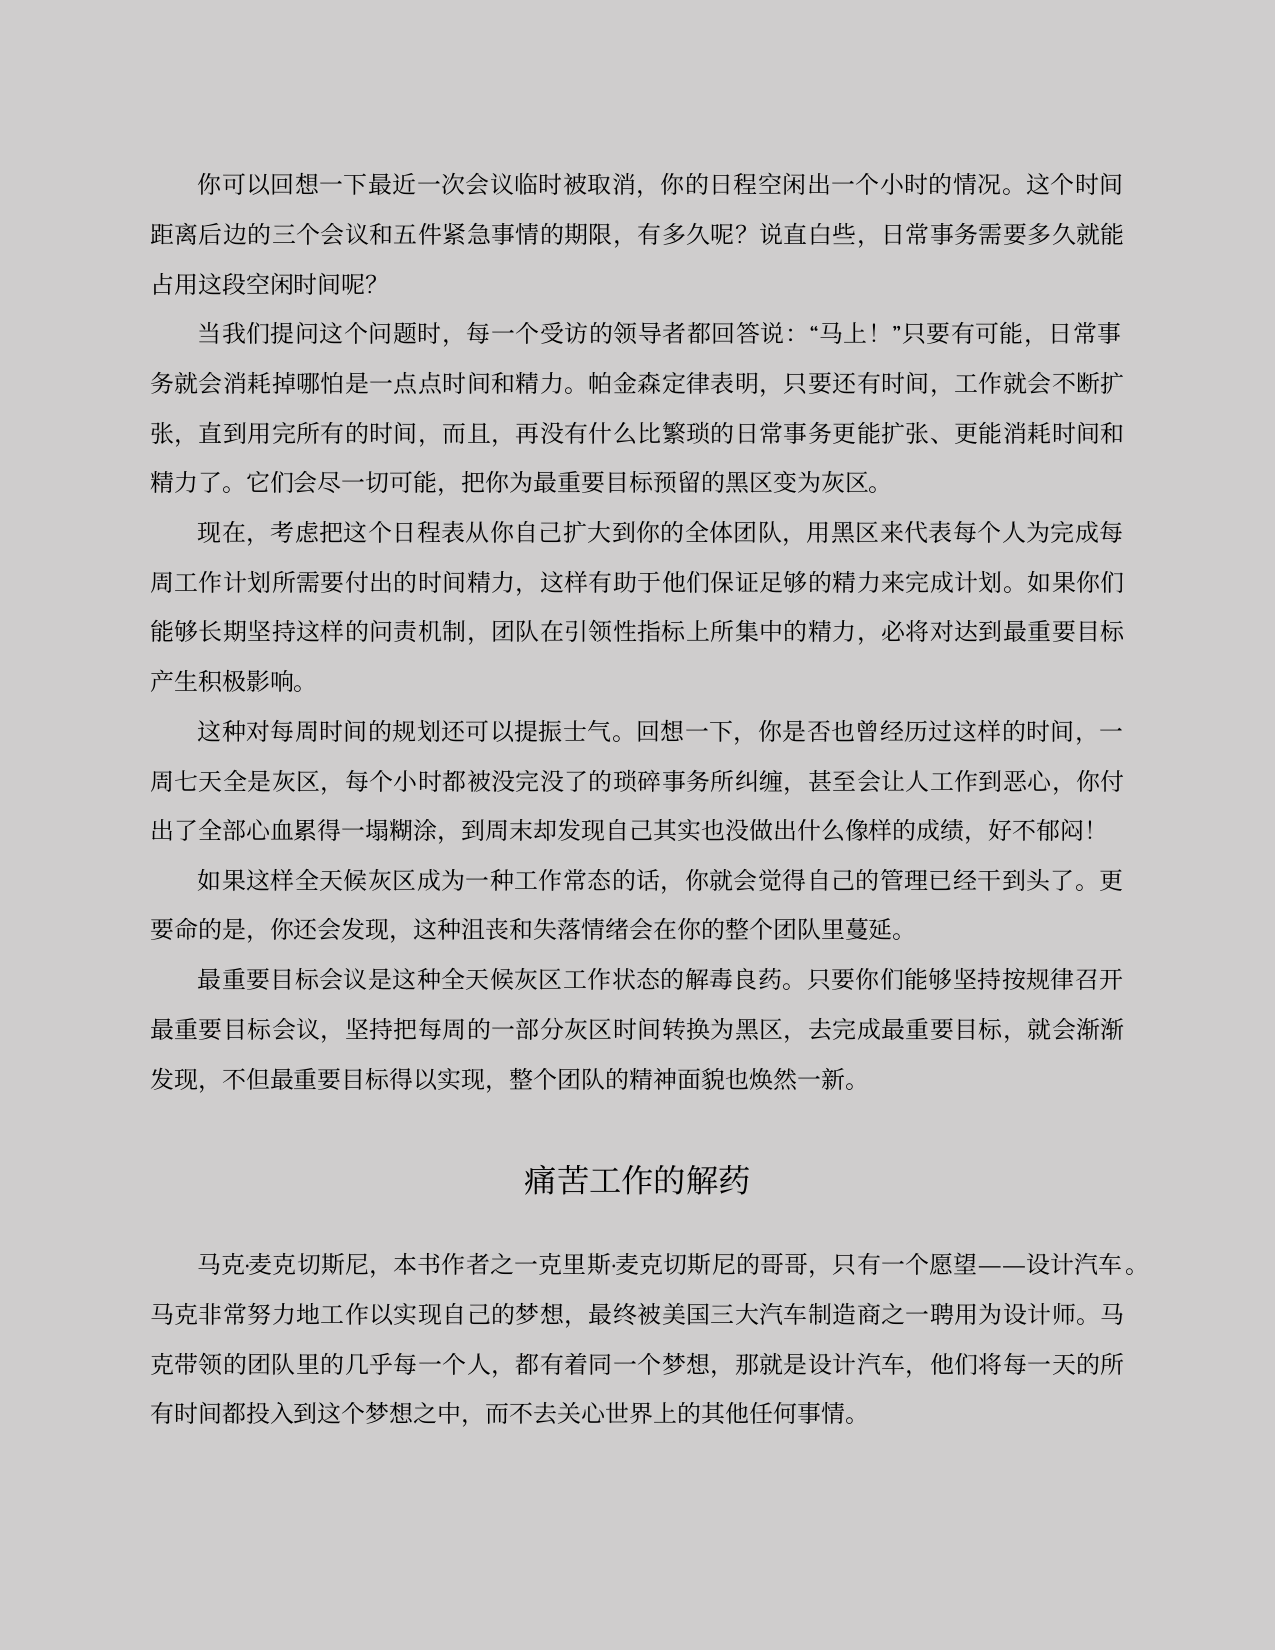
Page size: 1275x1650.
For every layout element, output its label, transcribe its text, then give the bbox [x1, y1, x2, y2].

text 如果这样全天候灰区成为一种工作常态的话，你就会觉得自己的管理已经干到头了。更要命的是，你还会发现，这种沮丧和失落情绪会在你的整个团队里蔓延。 [150, 846, 1125, 945]
text 这种对每周时间的规划还可以提振士气。回想一下，你是否也曾经历过这样的时间，一周七天全是灰区，每个小时都被没完没了的琐碎事务所纠缠，甚至会让人工作到恶心，你付出了全部心血累得一塌糊涂，到周末却发现自己其实也没做出什么像样的成绩，好不郁闷！ [150, 697, 1125, 846]
text 马克·麦克切斯尼，本书作者之一克里斯·麦克切斯尼的哥哥，只有一个愿望——设计汽车。马克非常努力地工作以实现自己的梦想，最终被美国三大汽车制造商之一聘用为设计师。马克带领的团队里的几乎每一个人，都有着同一个梦想，那就是设计汽车，他们将每一天的所有时间都投入到这个梦想之中，而不去关心世界上的其他任何事情。 [150, 1230, 1125, 1429]
text 痛苦工作的解药 [150, 1147, 1125, 1201]
text 当我们提问这个问题时，每一个受访的领导者都回答说：“马上！”只要有可能，日常事务就会消耗掉哪怕是一点点时间和精力。帕金森定律表明，只要还有时间，工作就会不断扩张，直到用完所有的时间，而且，再没有什么比繁琐的日常事务更能扩张、更能消耗时间和精力了。它们会尽一切可能，把你为最重要目标预留的黑区变为灰区。 [150, 299, 1125, 498]
text 现在，考虑把这个日程表从你自己扩大到你的全体团队，用黑区来代表每个人为完成每周工作计划所需要付出的时间精力，这样有助于他们保证足够的精力来完成计划。如果你们能够长期坚持这样的问责机制，团队在引领性指标上所集中的精力，必将对达到最重要目标产生积极影响。 [150, 498, 1125, 697]
text 你可以回想一下最近一次会议临时被取消，你的日程空闲出一个小时的情况。这个时间距离后边的三个会议和五件紧急事情的期限，有多久呢？说直白些，日常事务需要多久就能占用这段空闲时间呢？ [150, 150, 1125, 299]
text 最重要目标会议是这种全天候灰区工作状态的解毒良药。只要你们能够坚持按规律召开最重要目标会议，坚持把每周的一部分灰区时间转换为黑区，去完成最重要目标，就会渐渐发现，不但最重要目标得以实现，整个团队的精神面貌也焕然一新。 [150, 945, 1125, 1094]
